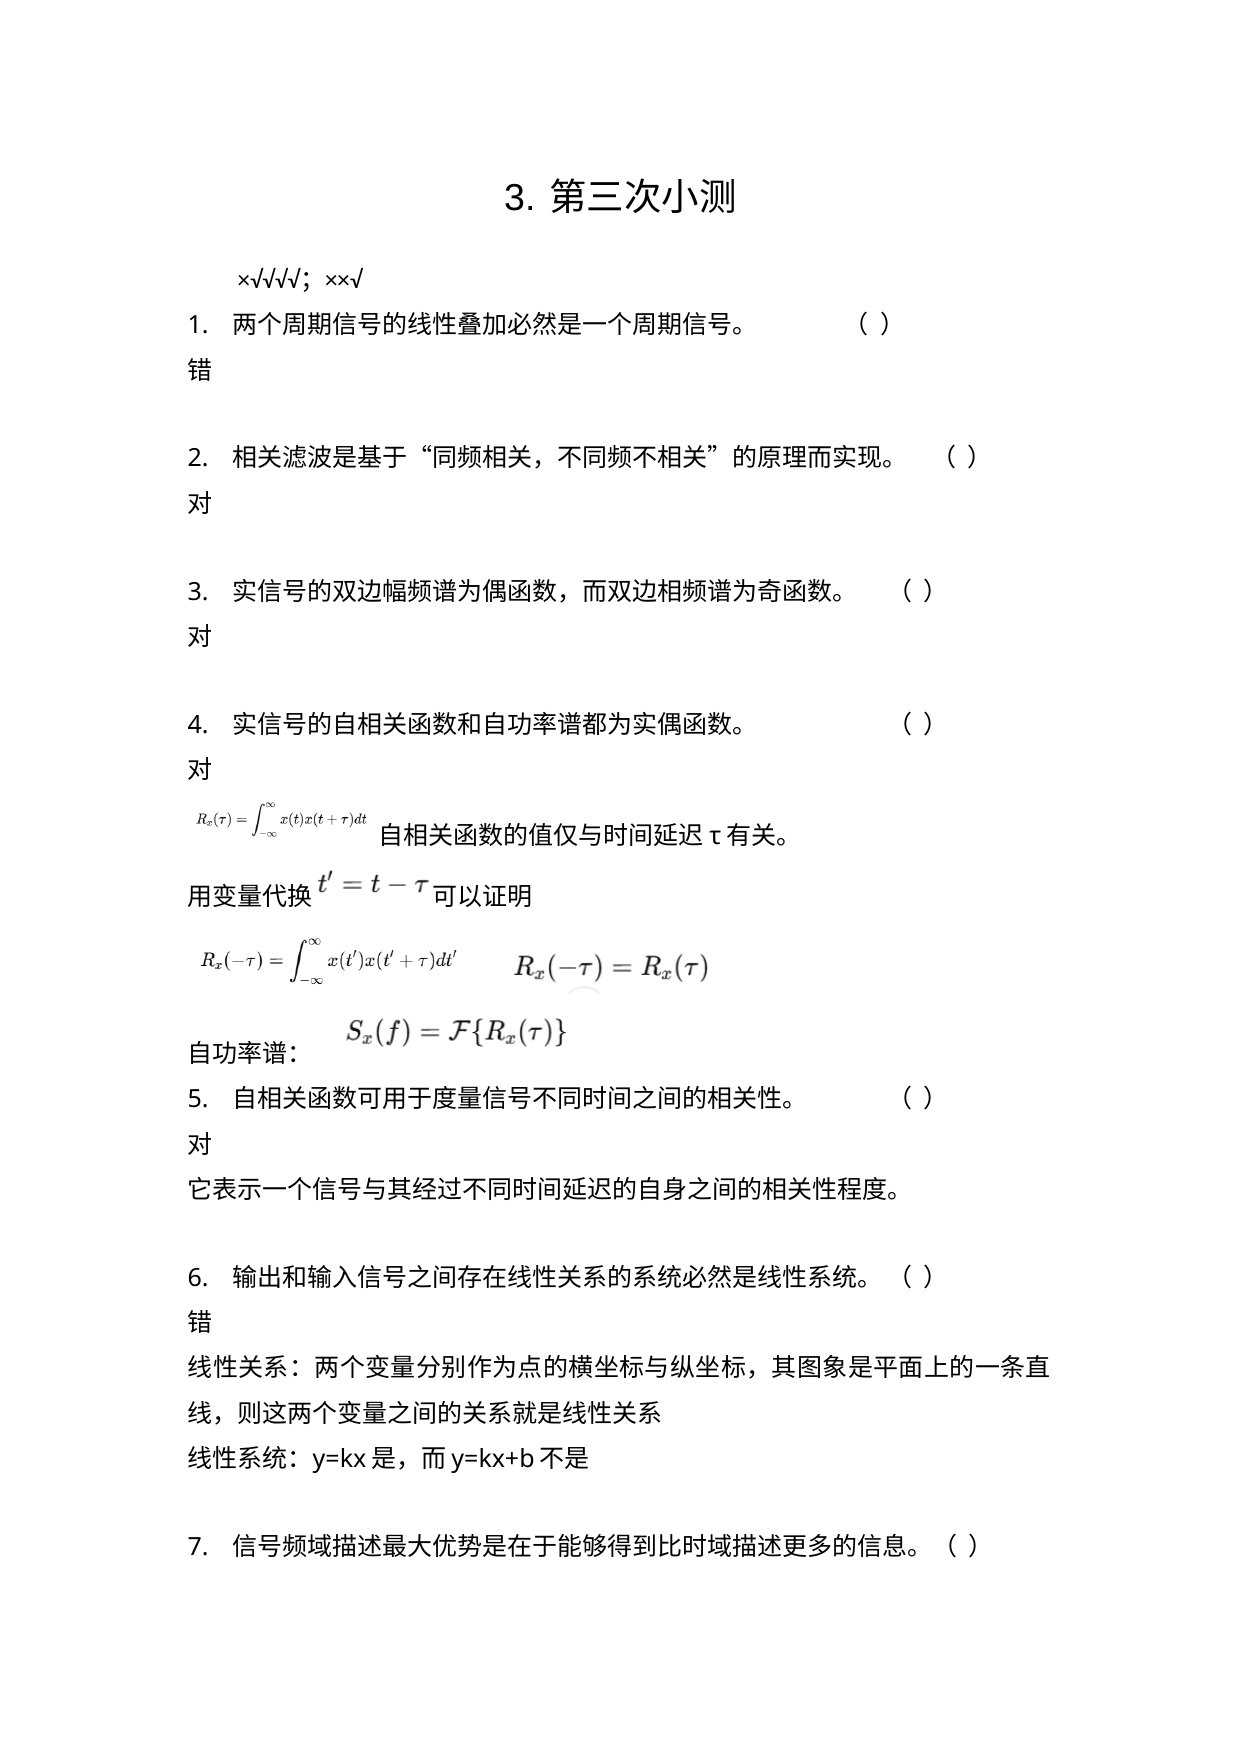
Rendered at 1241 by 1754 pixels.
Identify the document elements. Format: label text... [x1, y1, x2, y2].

text 对 [187, 1124, 1053, 1160]
text 错 [187, 1302, 1053, 1339]
list 相关滤波是基于“同频相关，不同频不相关”的原理而实现。 （ ） [187, 438, 1053, 474]
list 输出和输入信号之间存在线性关系的系统必然是线性系统。 （ ） [187, 1257, 1053, 1293]
list 两个周期信号的线性叠加必然是一个周期信号。 （ ） [187, 305, 1053, 341]
picture [312, 1000, 586, 1063]
text 对 [187, 483, 1053, 519]
list 实信号的双边幅频谱为偶函数，而双边相频谱为奇函数。 （ ） [187, 571, 1053, 607]
text ×√√√√；××√ [187, 259, 1053, 296]
text 自相关函数的值仅与时间延迟 τ有关。 [187, 795, 1053, 852]
text 用变量代换可以证明 [187, 861, 1053, 913]
picture [187, 794, 379, 845]
list 实信号的自相关函数和自功率谱都为实偶函数。 （ ） [187, 704, 1053, 740]
text 它表示一个信号与其经过不同时间延迟的自身之间的相关性程度。 [187, 1169, 1053, 1206]
picture [187, 921, 732, 993]
text 错 [187, 350, 1053, 386]
text 线性关系：两个变量分别作为点的横坐标与纵坐标，其图象是平面上的一条直线，则这两个变量之间的关系就是线性关系 [187, 1348, 1053, 1429]
text 对 [187, 749, 1053, 786]
list 自相关函数可用于度量信号不同时间之间的相关性。 （ ） [187, 1079, 1053, 1115]
text 线性系统：y=kx是，而y=kx+b不是 [187, 1438, 1053, 1475]
list 信号频域描述最大优势是在于能够得到比时域描述更多的信息。（ ） [187, 1526, 1053, 1562]
text 对 [187, 616, 1053, 653]
subtitle 第三次小测 [187, 162, 1053, 227]
picture [312, 860, 433, 906]
